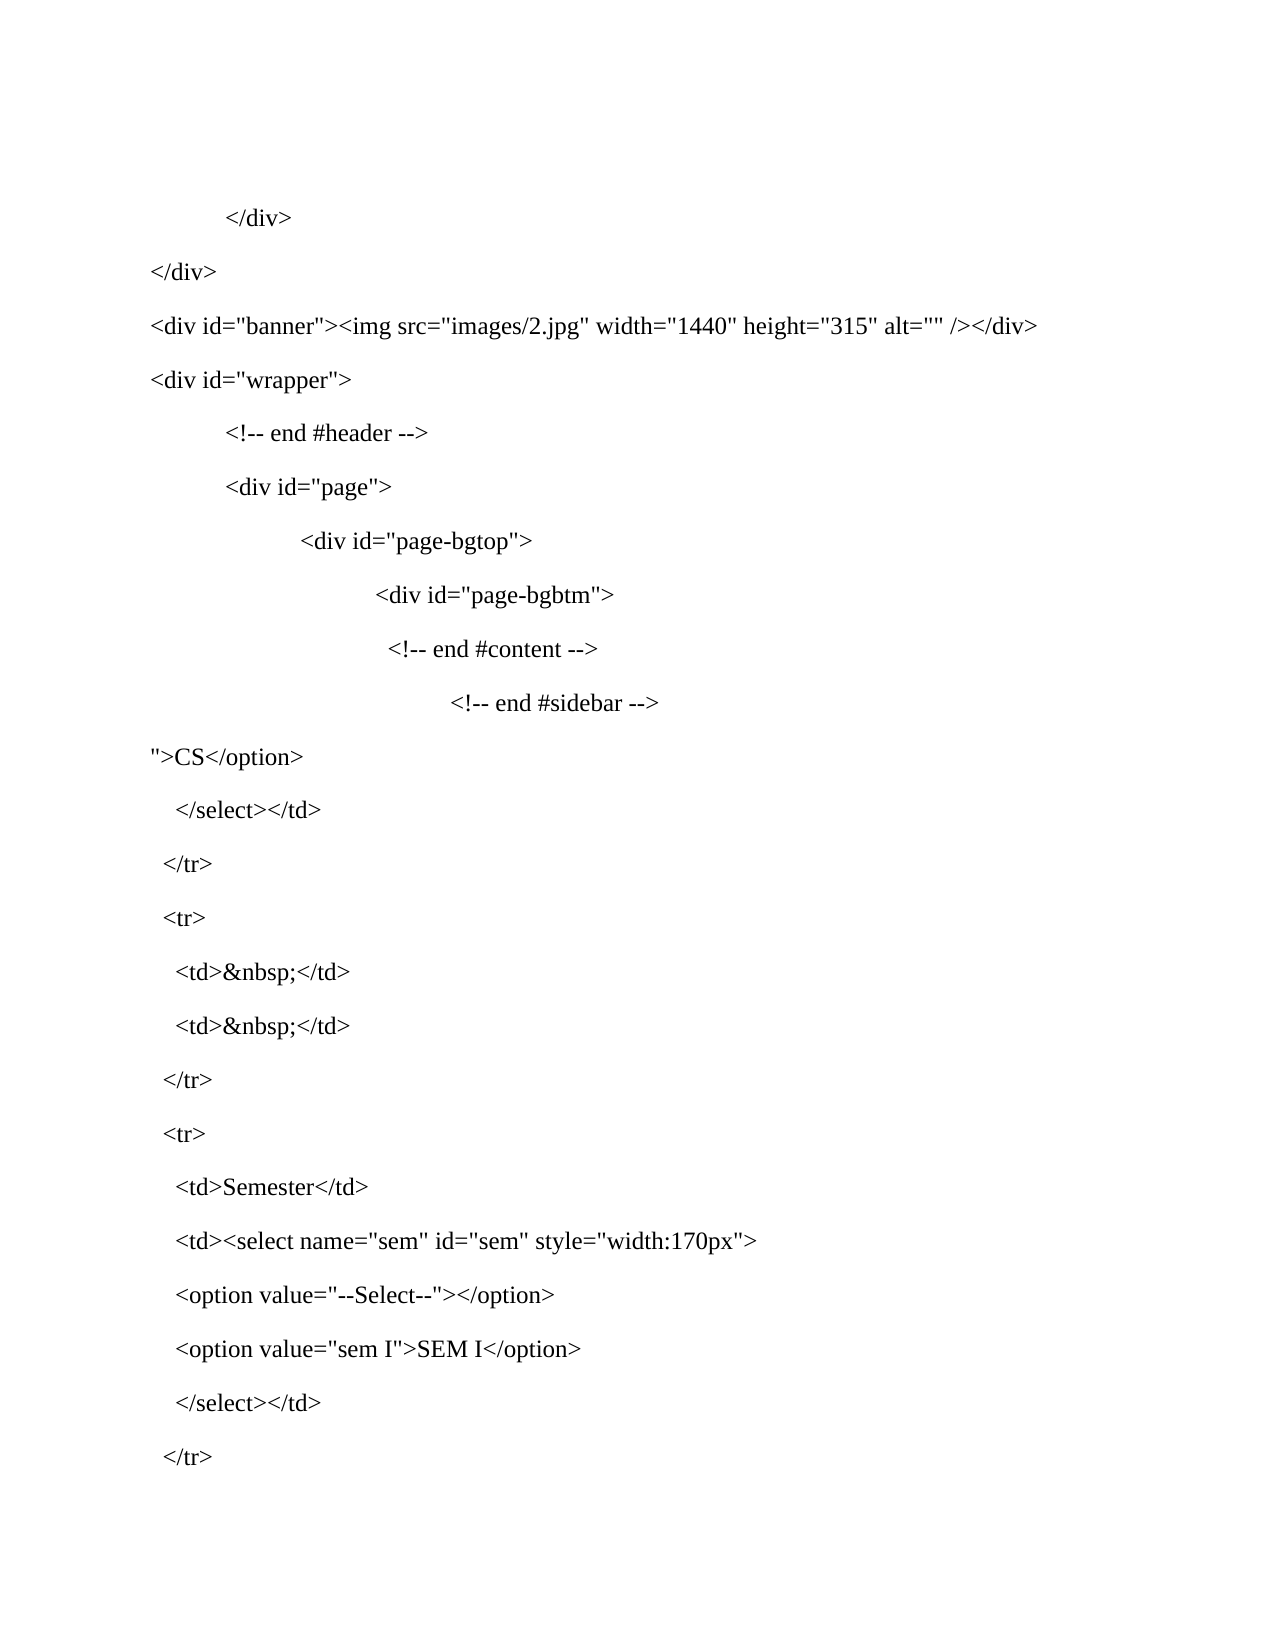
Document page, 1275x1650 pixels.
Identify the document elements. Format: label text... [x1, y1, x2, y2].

text <option value="--Select--"></option> [150, 1280, 1125, 1309]
text <td><select name="sem" id="sem" style="width:170px"> [150, 1226, 1125, 1255]
text <td>Semester</td> [150, 1172, 1125, 1201]
text <td>&nbsp;</td> [150, 957, 1125, 986]
text </tr> [150, 1442, 1125, 1471]
text <div id="page"> [150, 472, 1125, 501]
text <div id="banner"><img src="images/2.jpg" width="1440" height="315" alt="" /></div> [150, 311, 1125, 339]
text ">CS</option> [150, 742, 1125, 770]
text </div> [150, 257, 1125, 286]
text <!-- end #header --> [150, 418, 1125, 447]
text <div id="wrapper"> [150, 365, 1125, 393]
text <tr> [150, 903, 1125, 932]
text <div id="page-bgtop"> [150, 526, 1125, 555]
text <tr> [150, 1119, 1125, 1147]
text </tr> [150, 849, 1125, 878]
text <div id="page-bgbtm"> [150, 580, 1125, 609]
text </tr> [150, 1065, 1125, 1093]
text <!-- end #content --> [150, 634, 1125, 663]
text <!-- end #sidebar --> [150, 688, 1125, 717]
text <option value="sem I">SEM I</option> [150, 1334, 1125, 1363]
text </div> [150, 203, 1125, 232]
text </select></td> [150, 796, 1125, 824]
text </select></td> [150, 1388, 1125, 1417]
text <td>&nbsp;</td> [150, 1011, 1125, 1040]
